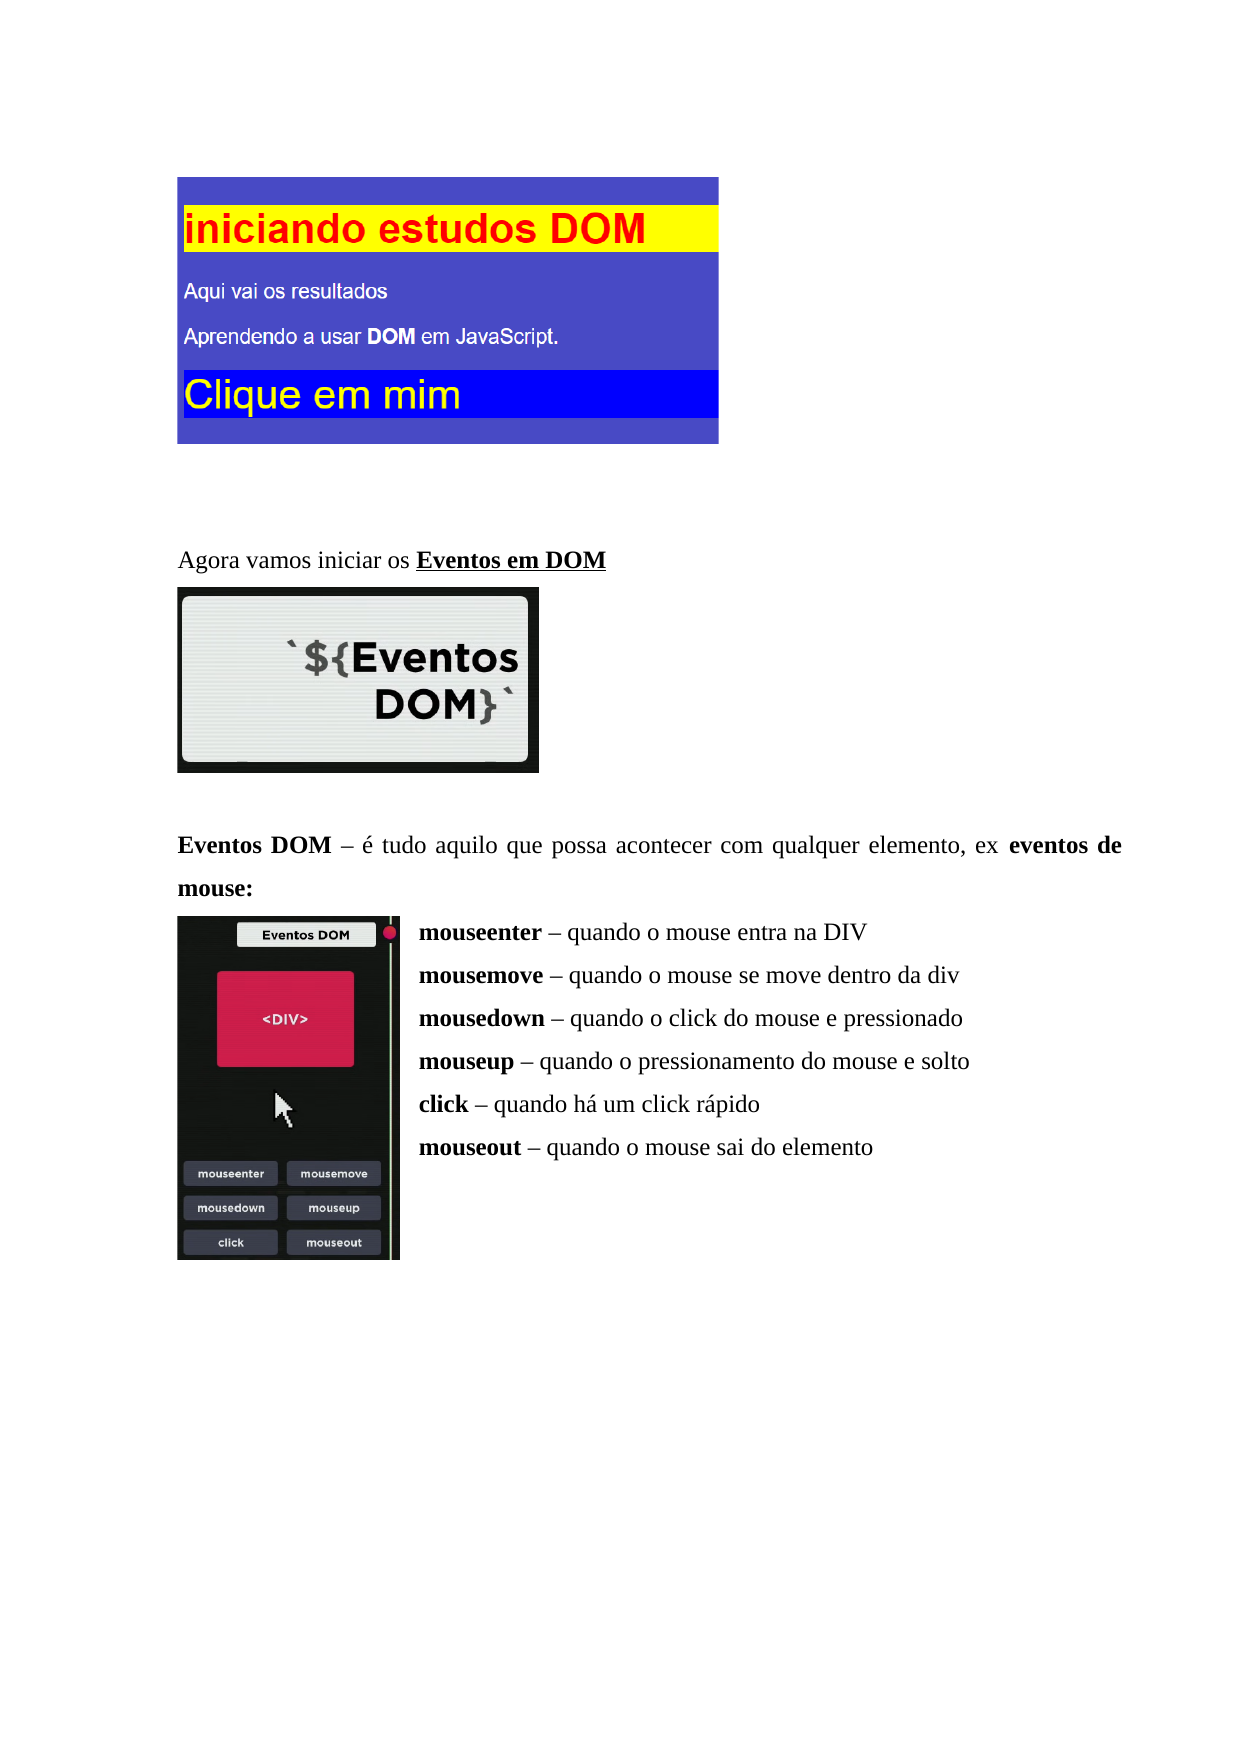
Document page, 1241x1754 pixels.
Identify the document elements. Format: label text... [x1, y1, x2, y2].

text click – quando há um click rápido [400, 1089, 1122, 1118]
text Eventos DOM – é tudo aquilo que possa acontecer com qualquer elemento, ex eventos de mouse: [177, 830, 1122, 902]
picture [177, 587, 539, 773]
text Agora vamos iniciar os Eventos em DOM [177, 545, 1122, 573]
text mouseup – quando o pressionamento do mouse e solto [400, 1046, 1122, 1075]
text mouseenter – quando o mouse entra na DIV [400, 917, 1122, 945]
text mouseout – quando o mouse sai do elemento [177, 1132, 1122, 1303]
text mousemove – quando o mouse se move dentro da div [400, 960, 1122, 988]
picture [177, 916, 400, 1260]
picture [177, 177, 719, 444]
text mousedown – quando o click do mouse e pressionado [400, 1003, 1122, 1032]
